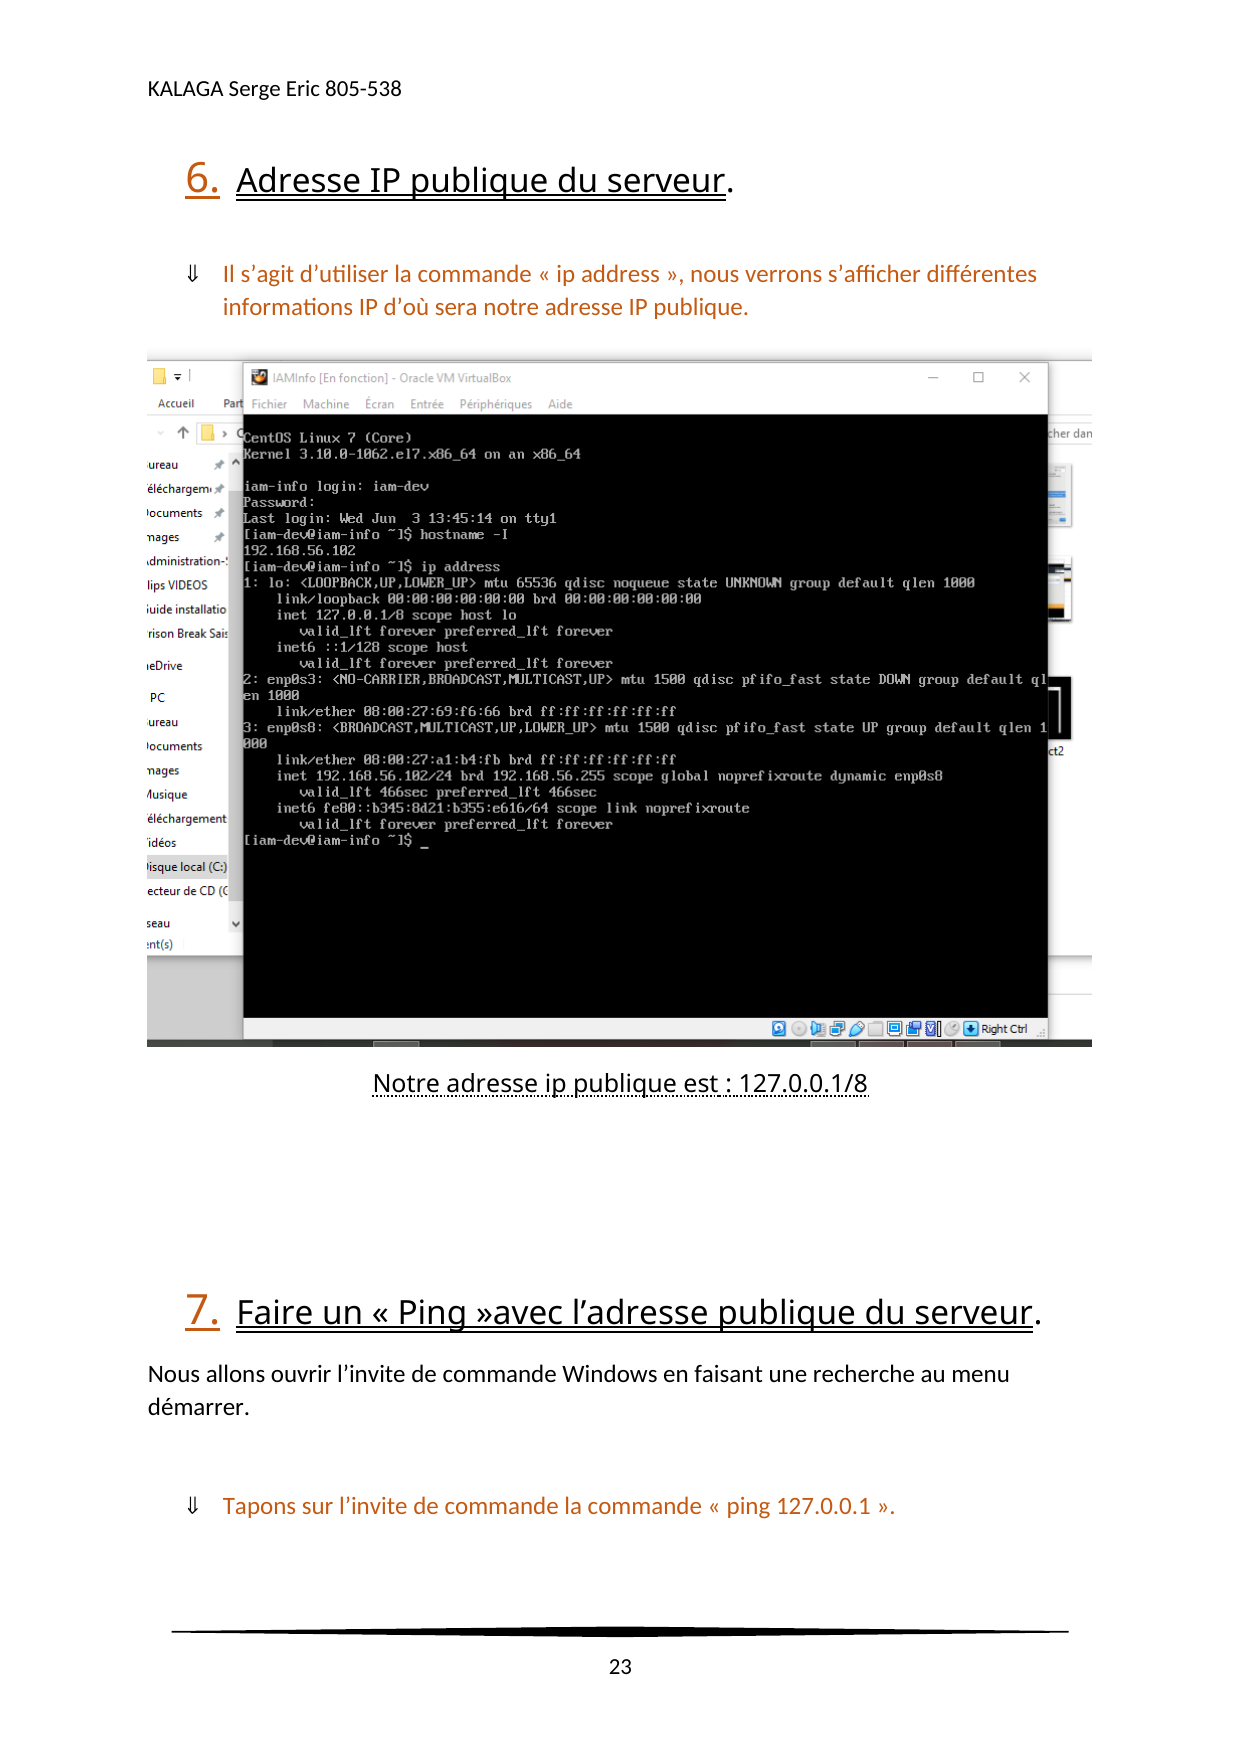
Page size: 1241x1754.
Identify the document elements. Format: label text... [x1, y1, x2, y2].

list Faire un « Ping »avec l’adresse publique du serveur. [185, 1280, 1093, 1337]
picture [147, 340, 1092, 1047]
text Nous allons ouvrir l’invite de commande Windows en faisant une recherche au menu démarrer. [148, 1358, 1093, 1421]
list Adresse IP publique du serveur. [185, 148, 1093, 204]
list Tapons sur l’invite de commande la commande « ping 127.0.0.1 ». [185, 1490, 1093, 1520]
list Il s’agit d’utiliser la commande « ip address », nous verrons s’afficher différentes informations IP d’où sera notre adresse IP publique. [185, 258, 1093, 321]
text Notre adresse ip publique est : 127.0.0.1/8 [148, 1066, 1093, 1100]
